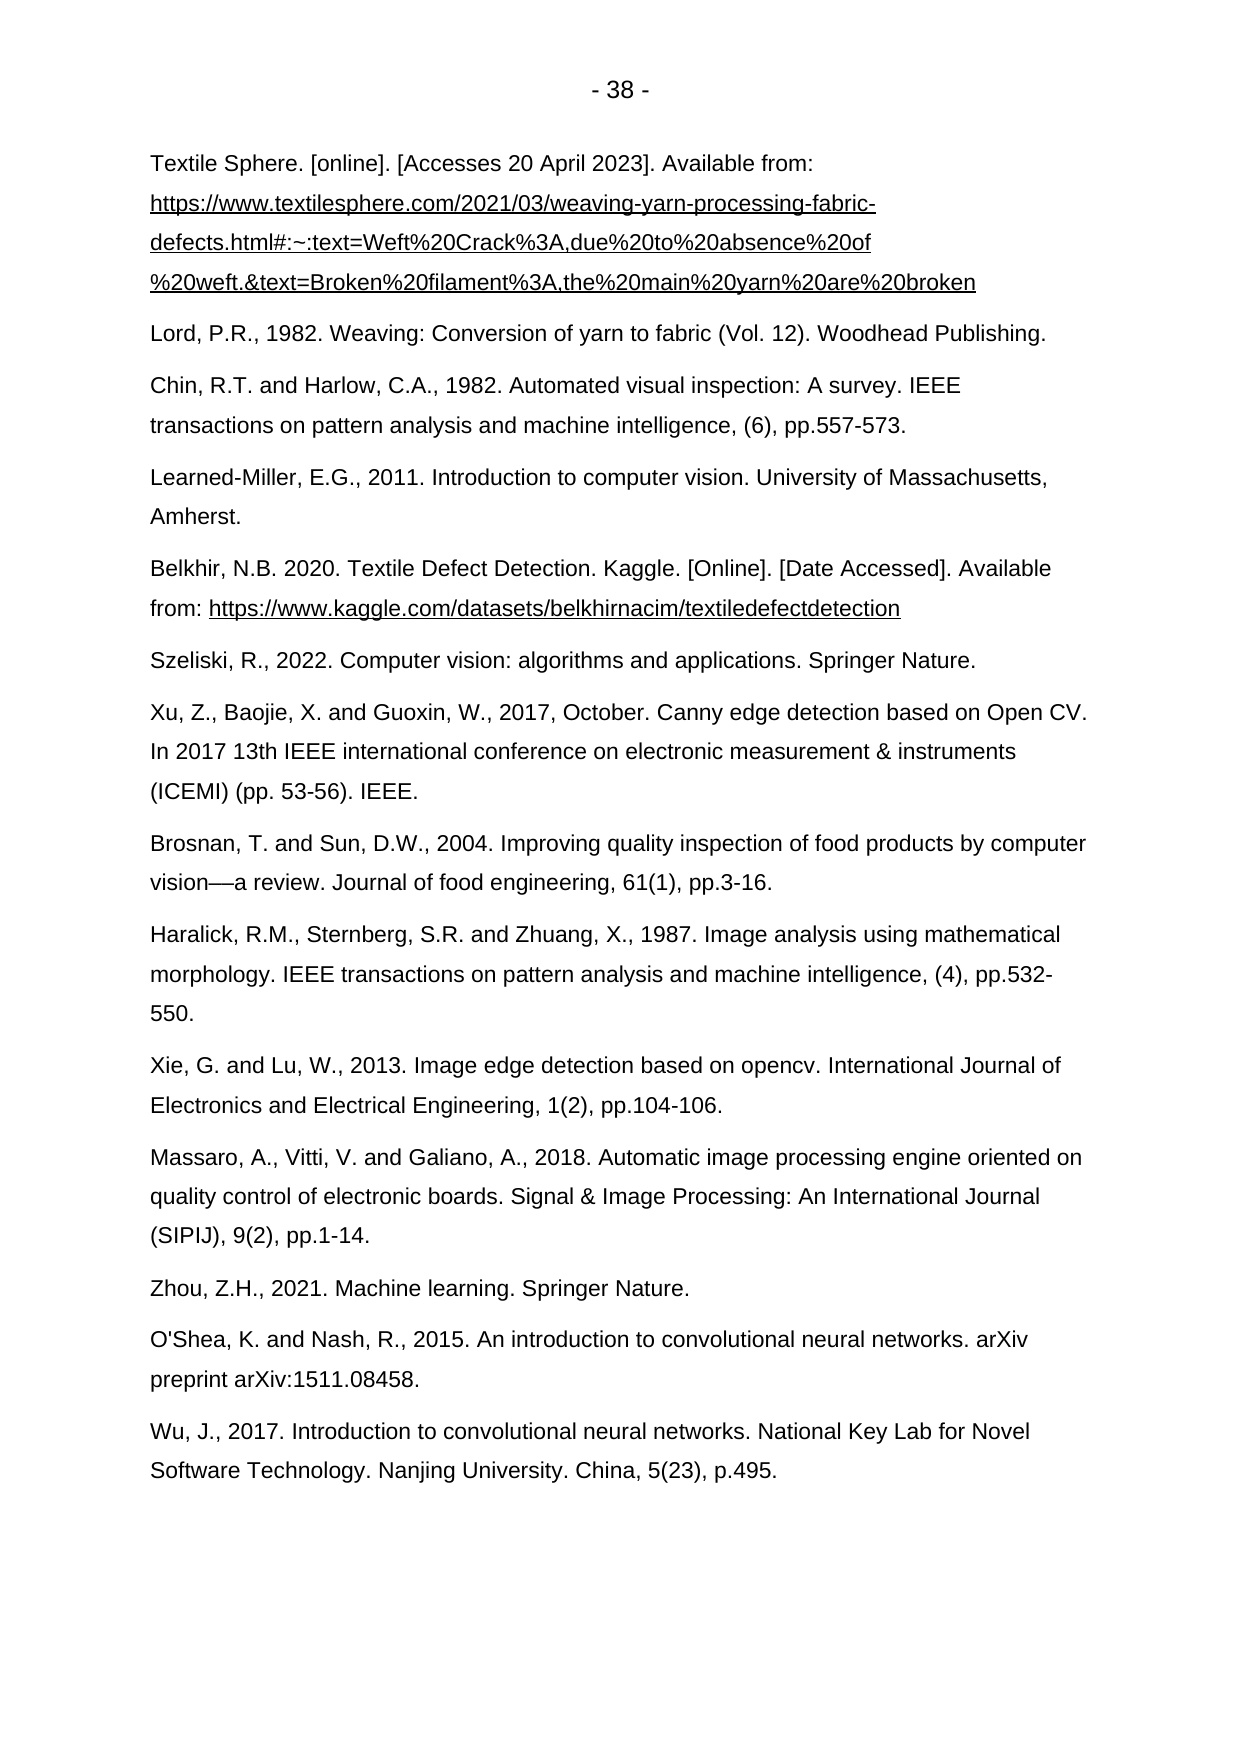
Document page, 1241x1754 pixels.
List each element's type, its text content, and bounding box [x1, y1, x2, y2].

text Belkhir, N.B. 2020. Textile Defect Detection. Kaggle. [Online]. [Date Accessed]. Available from: https://www.kaggle.com/datasets/belkhirnacim/textiledefectdetection [150, 555, 1090, 621]
text Lord, P.R., 1982. Weaving: Conversion of yarn to fabric (Vol. 12). Woodhead Publishing. [150, 320, 1090, 347]
text Brosnan, T. and Sun, D.W., 2004. Improving quality inspection of food products by computer vision––a review. Journal of food engineering, 61(1), pp.3-16. [150, 830, 1090, 896]
text Xie, G. and Lu, W., 2013. Image edge detection based on opencv. International Journal of Electronics and Electrical Engineering, 1(2), pp.104-106. [150, 1052, 1090, 1118]
text Zhou, Z.H., 2021. Machine learning. Springer Nature. [150, 1274, 1090, 1301]
text Textile Sphere. [online]. [Accesses 20 April 2023]. Available from: https://www.textilesphere.com/2021/03/weaving-yarn-processing-fabric-defects.html#:~:text=Weft%20Crack%3A,due%20to%20absence%20of%20weft.&text=Broken%20filament%3A,the%20main%20yarn%20are%20broken [150, 150, 1090, 295]
text Chin, R.T. and Harlow, C.A., 1982. Automated visual inspection: A survey. IEEE transactions on pattern analysis and machine intelligence, (6), pp.557-573. [150, 372, 1090, 438]
text Massaro, A., Vitti, V. and Galiano, A., 2018. Automatic image processing engine oriented on quality control of electronic boards. Signal & Image Processing: An International Journal (SIPIJ), 9(2), pp.1-14. [150, 1143, 1090, 1249]
text Wu, J., 2017. Introduction to convolutional neural networks. National Key Lab for Novel Software Technology. Nanjing University. China, 5(23), p.495. [150, 1418, 1090, 1484]
text O'Shea, K. and Nash, R., 2015. An introduction to convolutional neural networks. arXiv preprint arXiv:1511.08458. [150, 1326, 1090, 1392]
text Szeliski, R., 2022. Computer vision: algorithms and applications. Springer Nature. [150, 647, 1090, 673]
text Learned-Miller, E.G., 2011. Introduction to computer vision. University of Massachusetts, Amherst. [150, 464, 1090, 530]
text Xu, Z., Baojie, X. and Guoxin, W., 2017, October. Canny edge detection based on Open CV. In 2017 13th IEEE international conference on electronic measurement & instruments (ICEMI) (pp. 53-56). IEEE. [150, 699, 1090, 804]
text Haralick, R.M., Sternberg, S.R. and Zhuang, X., 1987. Image analysis using mathematical morphology. IEEE transactions on pattern analysis and machine intelligence, (4), pp.532-550. [150, 921, 1090, 1026]
